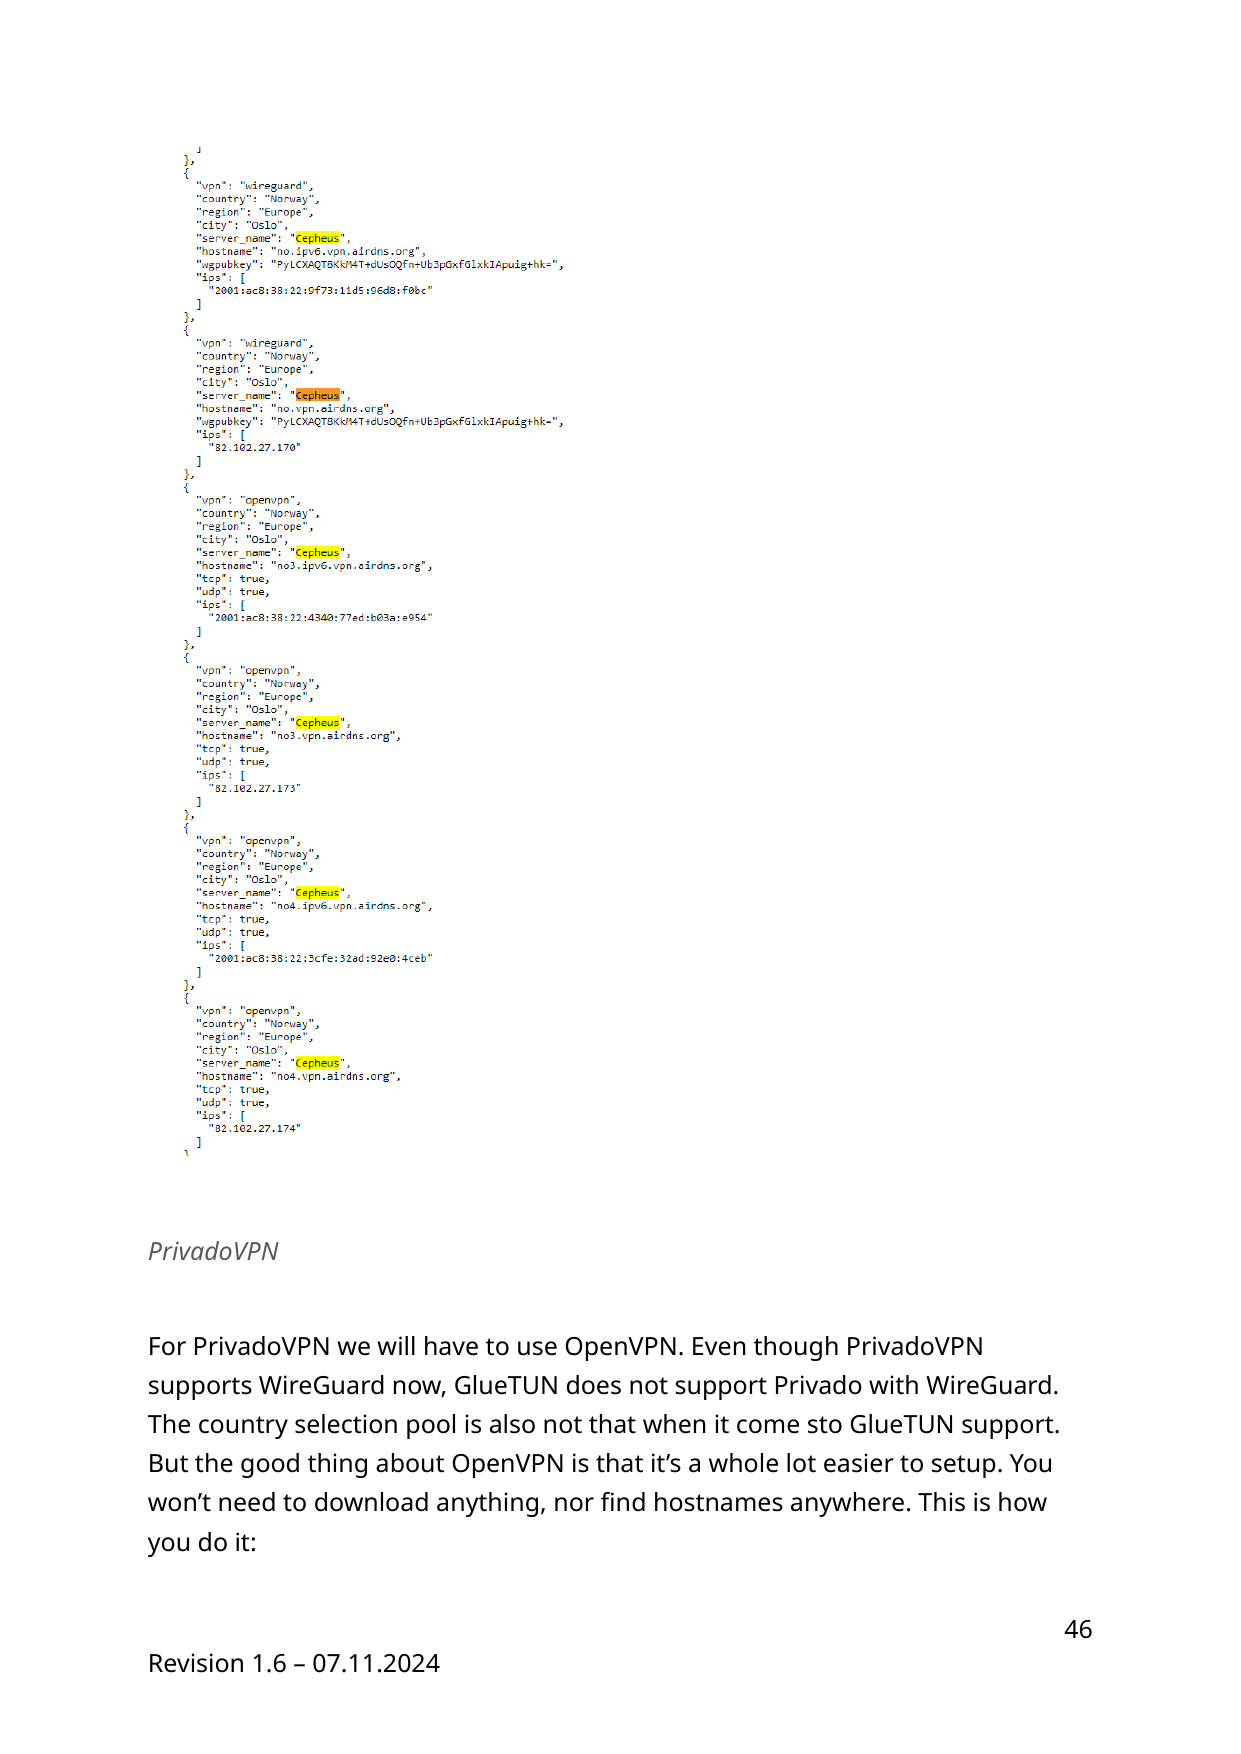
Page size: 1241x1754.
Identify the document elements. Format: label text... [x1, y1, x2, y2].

subtitle PrivadoVPN [148, 1233, 1093, 1267]
text For PrivadoVPN we will have to use OpenVPN. Even though PrivadoVPN supports WireGuard now, GlueTUN does not support Privado with WireGuard. The country selection pool is also not that when it come sto GlueTUN support. But the good thing about OpenVPN is that it’s a whole lot easier to setup. You won’t need to download anything, nor find hostnames anywhere. This is how you do it: [148, 1328, 1093, 1558]
picture [147, 147, 598, 1156]
